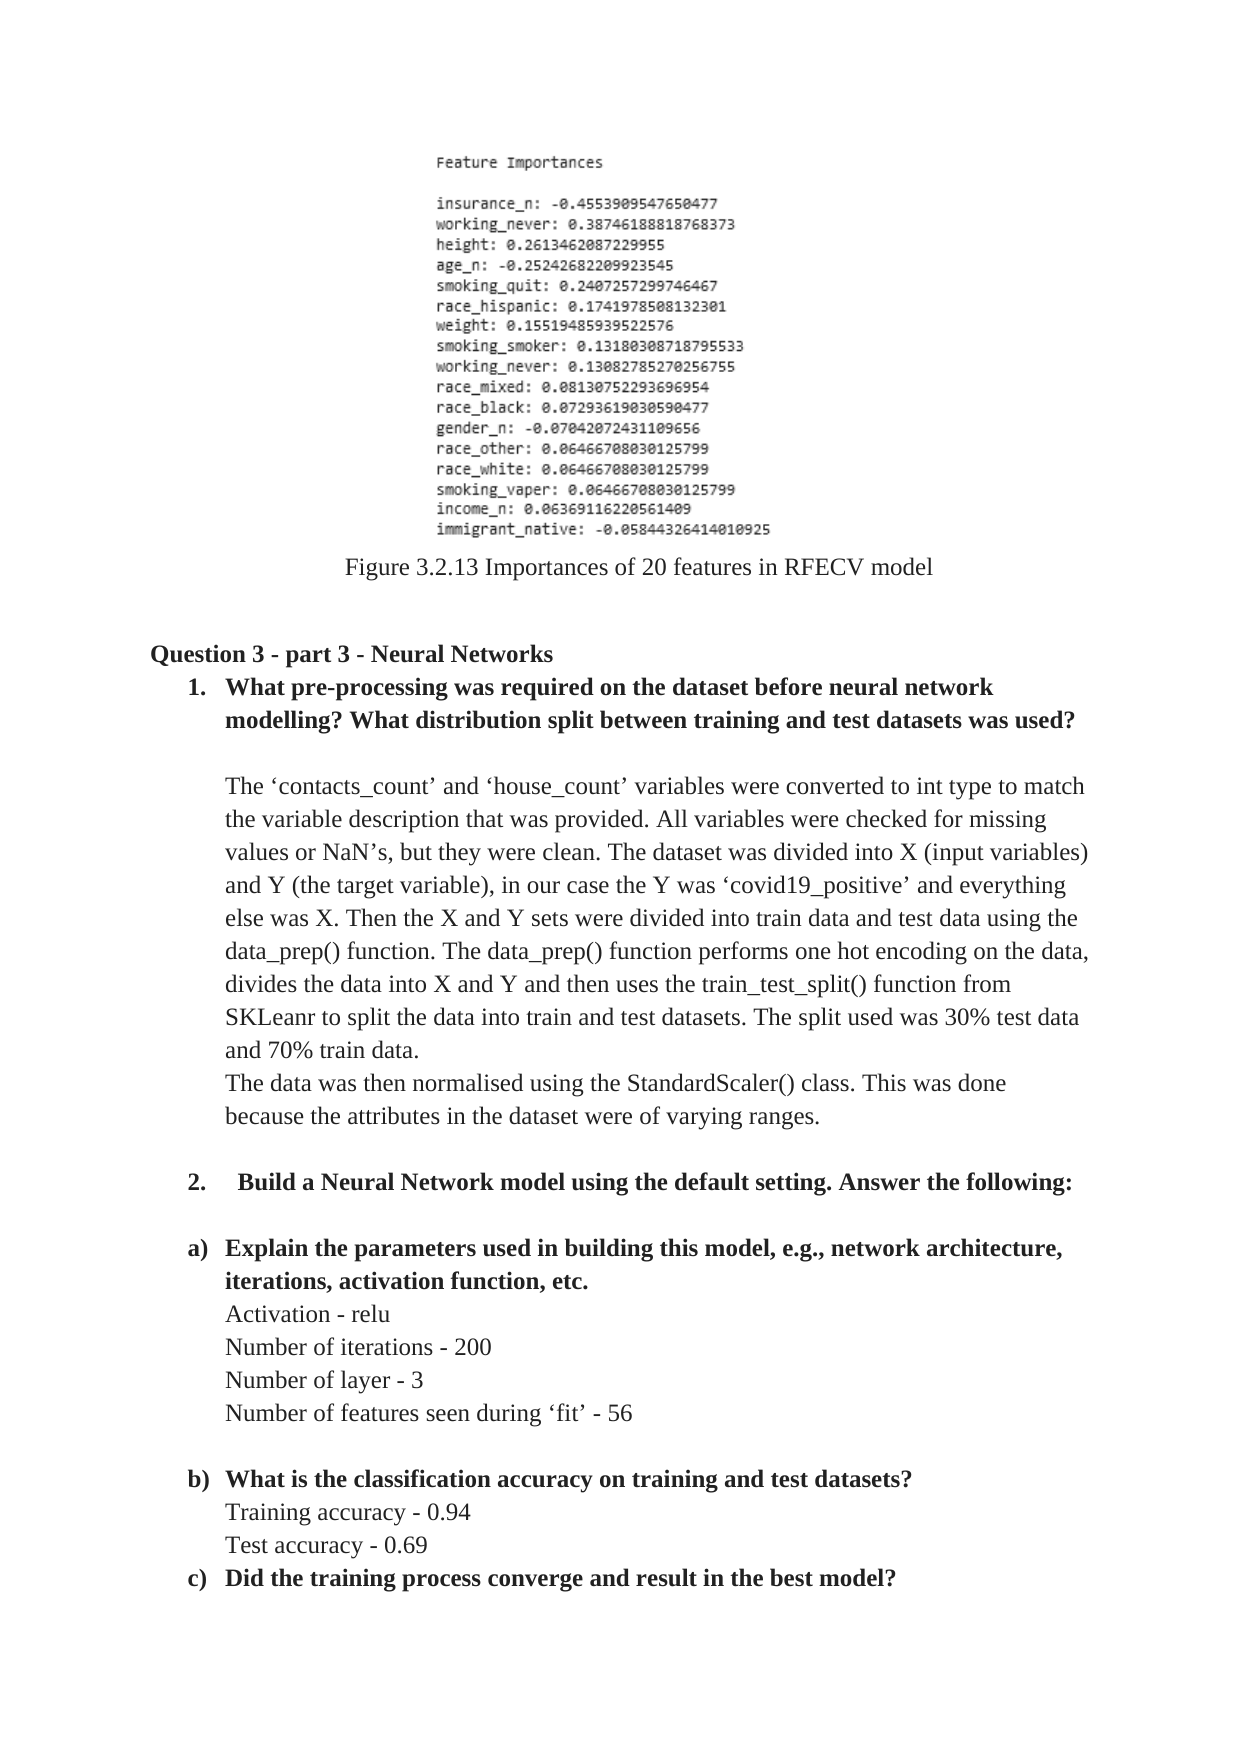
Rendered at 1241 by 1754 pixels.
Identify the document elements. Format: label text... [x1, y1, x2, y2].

text Question 3 - part 3 - Neural Networks [150, 639, 1090, 667]
text Number of features seen during ‘fit’ - 56 [225, 1398, 1090, 1427]
list What pre-processing was required on the dataset before neural network modelling? What distribution split between training and test datasets was used? [187, 672, 1090, 733]
text Figure 3.2.13 Importances of 20 features in RFECV model [150, 552, 1090, 581]
text Training accuracy - 0.94 [225, 1497, 1090, 1526]
text Activation - relu [225, 1299, 1090, 1328]
text The data was then normalised using the StandardScaler() class. This was done because the attributes in the dataset were of varying ranges. [225, 1068, 1090, 1130]
list Did the training process converge and result in the best model? [187, 1563, 1090, 1592]
list What is the classification accuracy on training and test datasets? [187, 1464, 1090, 1493]
text Test accuracy - 0.69 [225, 1530, 1090, 1559]
picture [432, 150, 809, 548]
text The ‘contacts_count’ and ‘house_count’ variables were converted to int type to match the variable description that was provided. All variables were checked for missing values or NaN’s, but they were clean. The dataset was divided into X (input variables) and Y (the target variable), in our case the Y was ‘covid19_positive’ and everything else was X. Then the X and Y sets were divided into train data and test data using the data_prep() function. The data_prep() function performs one hot encoding on the data, divides the data into X and Y and then uses the train_test_split() function from SKLeanr to split the data into train and test datasets. The split used was 30% test data and 70% train data. [225, 771, 1090, 1064]
text Number of iterations - 200 [225, 1332, 1090, 1361]
list Build a Neural Network model using the default setting. Answer the following: [187, 1167, 1090, 1196]
list Explain the parameters used in building this model, e.g., network architecture, iterations, activation function, etc. [187, 1233, 1090, 1295]
text Number of layer - 3 [225, 1365, 1090, 1394]
